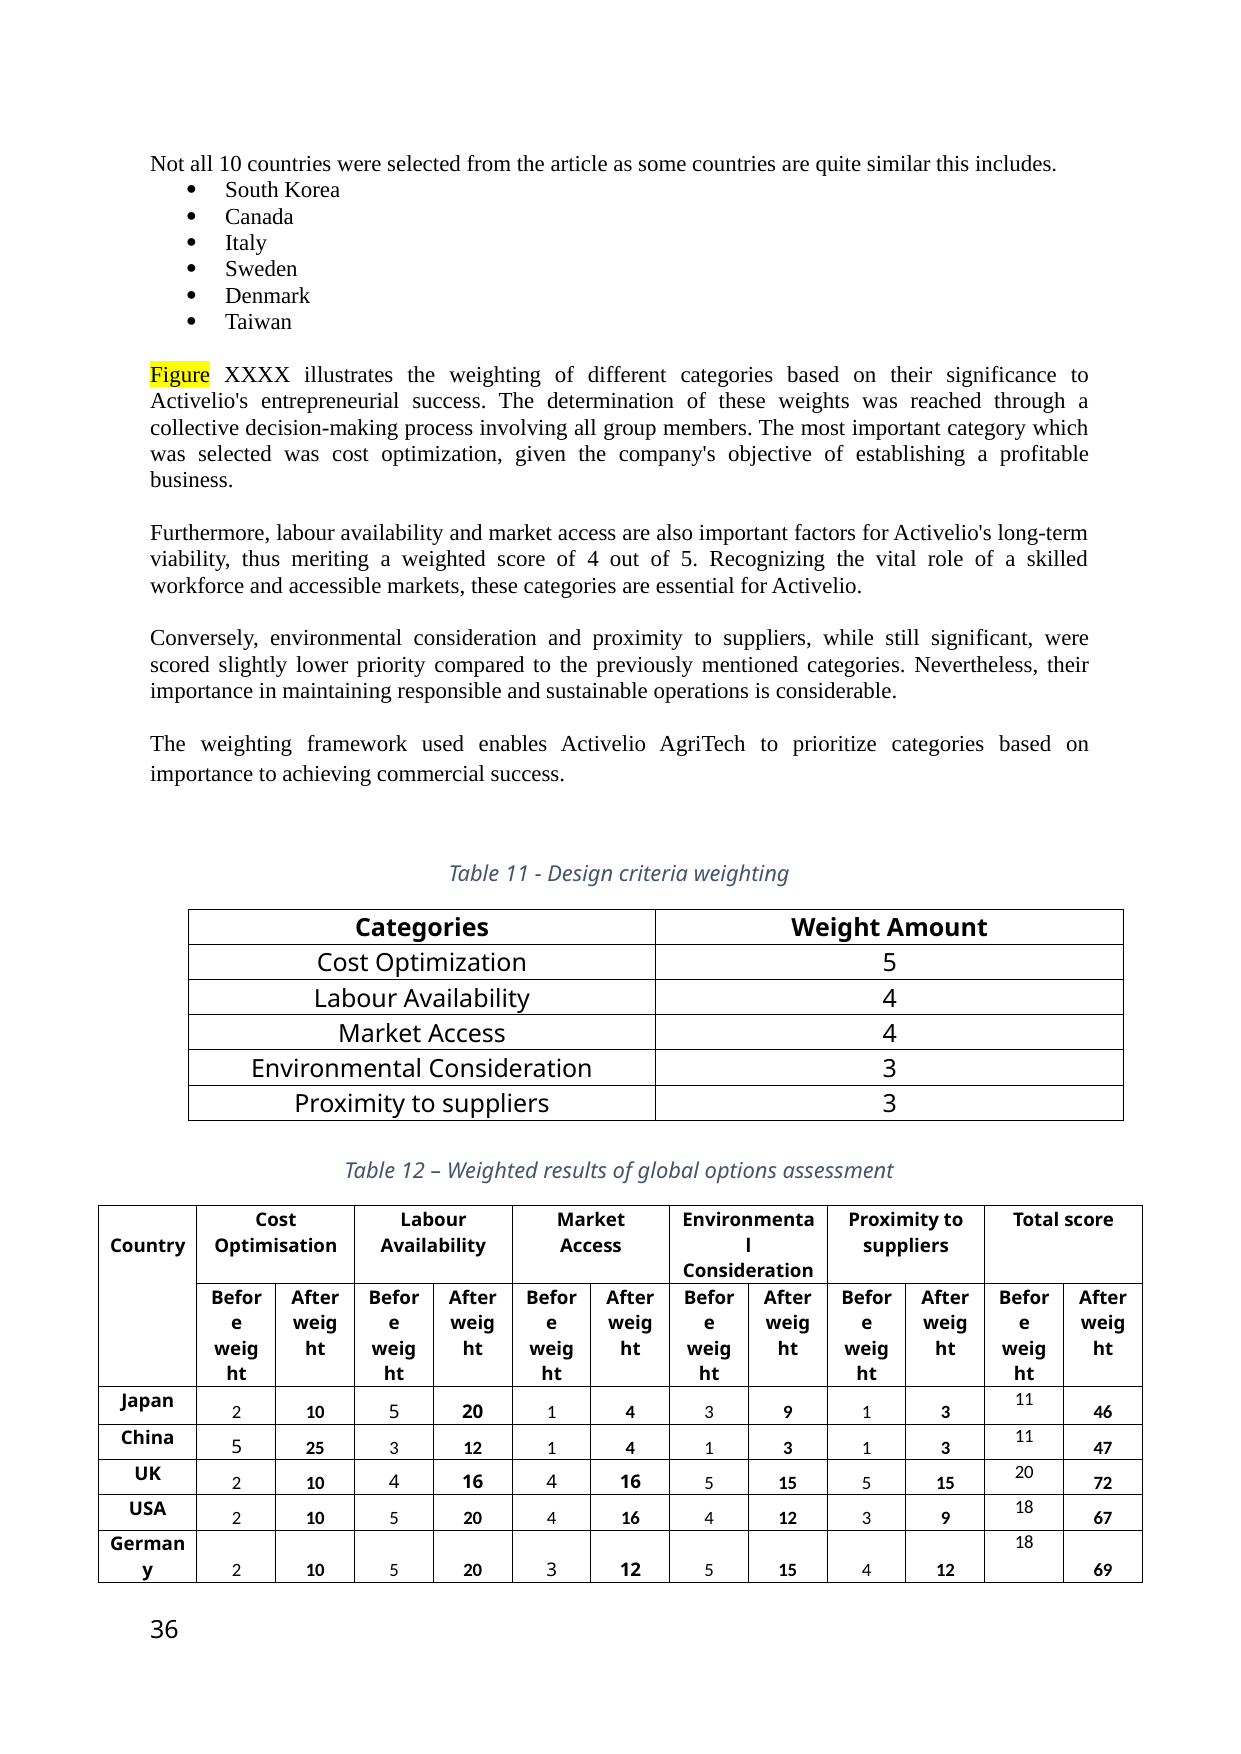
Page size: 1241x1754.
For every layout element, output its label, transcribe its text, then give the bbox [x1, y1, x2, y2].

table_cell After weight [276, 1284, 354, 1386]
table_cell Before weight [828, 1284, 905, 1386]
table_cell 3 [656, 1050, 1123, 1084]
table_cell 5 [656, 945, 1123, 979]
table_cell 4 [591, 1387, 669, 1423]
text Table 11 - Design criteria weighting [150, 858, 1090, 888]
table_cell 3 [906, 1425, 984, 1459]
table_cell Before weight [670, 1284, 748, 1386]
table_cell 20 [434, 1495, 512, 1529]
table_cell 10 [276, 1495, 354, 1529]
table_cell 5 [197, 1425, 275, 1459]
table_cell Before weight [985, 1284, 1063, 1386]
table_cell 10 [276, 1531, 354, 1582]
table_cell 9 [906, 1495, 984, 1529]
table_cell 16 [591, 1460, 669, 1494]
table_cell Before weight [197, 1284, 275, 1386]
table_cell 69 [1064, 1531, 1142, 1582]
table_cell 3 [513, 1531, 590, 1582]
table_cell 3 [656, 1086, 1123, 1119]
table_cell 16 [434, 1460, 512, 1494]
table_header Labour Availability [355, 1206, 512, 1283]
table_header Weight Amount [656, 910, 1123, 944]
table_cell 3 [355, 1425, 433, 1459]
text The weighting framework used enables Activelio AgriTech to prioritize categories based on importance to achieving commercial success. [150, 730, 1090, 786]
table_cell 11 [985, 1387, 1063, 1423]
table_header Proximity to suppliers [828, 1206, 984, 1283]
table_cell 5 [670, 1460, 748, 1494]
list Taiwan [187, 308, 1090, 334]
table_cell 1 [828, 1425, 905, 1459]
table_cell 5 [355, 1495, 433, 1529]
text Figure XXXX illustrates the weighting of different categories based on their significance to Activelio's entrepreneurial success. The determination of these weights was reached through a collective decision-making process involving all group members. The most important category which was selected was cost optimization, given the company's objective of establishing a profitable business. [150, 361, 1090, 493]
table_cell 2 [197, 1495, 275, 1529]
table_cell 2 [197, 1460, 275, 1494]
table_cell 15 [749, 1460, 827, 1494]
table_cell 4 [828, 1531, 905, 1582]
table_cell After weight [1064, 1284, 1142, 1386]
table_cell 1 [513, 1387, 590, 1423]
table_cell After weight [906, 1284, 984, 1386]
table_cell 25 [276, 1425, 354, 1459]
text Furthermore, labour availability and market access are also important factors for Activelio's long-term viability, thus meriting a weighted score of 4 out of 5. Recognizing the vital role of a skilled workforce and accessible markets, these categories are essential for Activelio. [150, 519, 1090, 598]
table_cell Germany [99, 1531, 196, 1582]
table_cell Market Access [189, 1015, 655, 1049]
table_cell 9 [749, 1387, 827, 1423]
table_cell 3 [749, 1425, 827, 1459]
list Sweden [187, 255, 1090, 282]
table_cell After weight [591, 1284, 669, 1386]
table_cell 16 [591, 1495, 669, 1529]
table_cell 20 [434, 1531, 512, 1582]
table_cell After weight [434, 1284, 512, 1386]
table_cell 15 [906, 1460, 984, 1494]
table_cell 3 [670, 1387, 748, 1423]
table_cell 12 [434, 1425, 512, 1459]
table_cell 4 [513, 1460, 590, 1494]
table_cell Cost Optimization [189, 945, 655, 979]
table_cell 72 [1064, 1460, 1142, 1494]
text Conversely, environmental consideration and proximity to suppliers, while still significant, were scored slightly lower priority compared to the previously mentioned categories. Nevertheless, their importance in maintaining responsible and sustainable operations is considerable. [150, 624, 1090, 703]
table_cell 10 [276, 1460, 354, 1494]
table_cell 12 [749, 1495, 827, 1529]
table_cell Japan [99, 1387, 196, 1423]
table_cell 2 [197, 1531, 275, 1582]
table_cell 11 [985, 1425, 1063, 1459]
table_cell 46 [1064, 1387, 1142, 1423]
table_cell 5 [355, 1531, 433, 1582]
table_cell 15 [749, 1531, 827, 1582]
list South Korea [187, 176, 1090, 203]
text Not all 10 countries were selected from the article as some countries are quite similar this includes. [150, 150, 1090, 176]
table_header Cost Optimisation [197, 1206, 354, 1283]
table_cell 18 [985, 1531, 1063, 1582]
list Denmark [187, 282, 1090, 308]
table_cell 18 [985, 1495, 1063, 1529]
table_cell 4 [670, 1495, 748, 1529]
table_header Market Access [513, 1206, 669, 1283]
table_header Environmental Consideration [670, 1206, 827, 1283]
table_cell Proximity to suppliers [189, 1086, 655, 1119]
table_cell 12 [591, 1531, 669, 1582]
table_cell 20 [434, 1387, 512, 1423]
table_cell 20 [985, 1460, 1063, 1494]
table_header Country [99, 1206, 196, 1386]
table_cell 1 [670, 1425, 748, 1459]
table_cell 1 [513, 1425, 590, 1459]
table_header Categories [189, 910, 655, 944]
table_cell 12 [906, 1531, 984, 1582]
table_cell 2 [197, 1387, 275, 1423]
table_cell 4 [355, 1460, 433, 1494]
table_cell After weight [749, 1284, 827, 1386]
table_cell 5 [355, 1387, 433, 1423]
table_cell 3 [828, 1495, 905, 1529]
table_cell 10 [276, 1387, 354, 1423]
table_cell 5 [670, 1531, 748, 1582]
table_cell 4 [513, 1495, 590, 1529]
table_cell China [99, 1425, 196, 1459]
table_cell 3 [906, 1387, 984, 1423]
table_cell 4 [656, 980, 1123, 1014]
table_cell 1 [828, 1387, 905, 1423]
table_cell 67 [1064, 1495, 1142, 1529]
table_cell 47 [1064, 1425, 1142, 1459]
table_cell UK [99, 1460, 196, 1494]
list Italy [187, 229, 1090, 255]
table_cell USA [99, 1495, 196, 1529]
table_cell 5 [828, 1460, 905, 1494]
table_cell Labour Availability [189, 980, 655, 1014]
table_cell Before weight [513, 1284, 590, 1386]
text Table 12 – Weighted results of global options assessment [150, 1155, 1090, 1184]
table_header Total score [985, 1206, 1142, 1283]
list Canada [187, 203, 1090, 229]
table_cell 4 [656, 1015, 1123, 1049]
table_cell Before weight [355, 1284, 433, 1386]
table_cell Environmental Consideration [189, 1050, 655, 1084]
table_cell 4 [591, 1425, 669, 1459]
